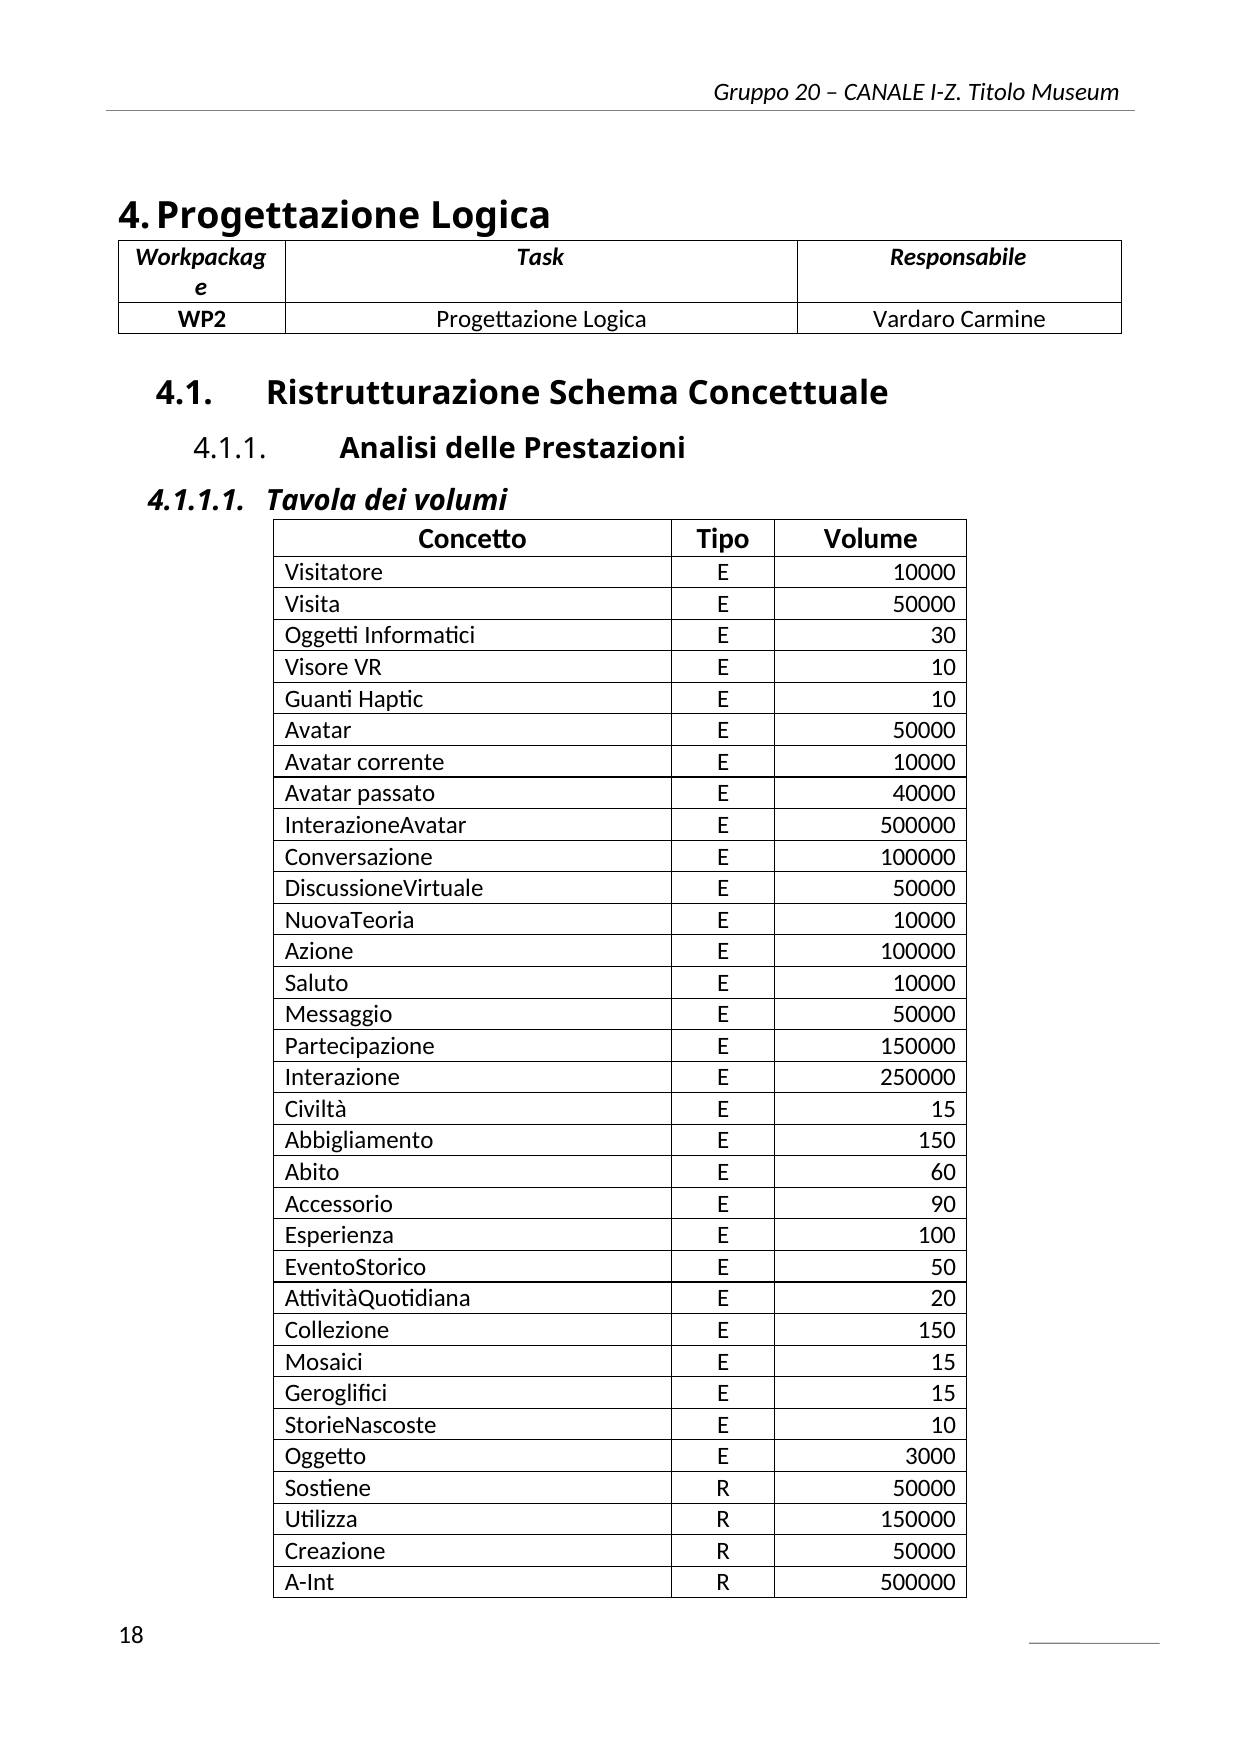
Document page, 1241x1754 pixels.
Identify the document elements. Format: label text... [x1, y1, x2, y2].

table_header Task [286, 241, 797, 302]
table_cell Progettazione Logica [286, 303, 797, 333]
table_cell E [672, 778, 774, 808]
table_cell Utilizza [274, 1504, 671, 1534]
table_cell InterazioneAvatar [274, 809, 671, 839]
table_cell Oggetto [274, 1440, 671, 1471]
table_header Workpackage [119, 241, 285, 302]
table_cell E [672, 809, 774, 839]
table_cell 60 [775, 1156, 966, 1187]
table_cell 3000 [775, 1440, 966, 1471]
table_cell Interazione [274, 1062, 671, 1092]
table_cell E [672, 999, 774, 1029]
table_cell 150000 [775, 1504, 966, 1534]
table_cell 15 [775, 1377, 966, 1408]
table_cell Sostiene [274, 1472, 671, 1502]
table_cell E [672, 557, 774, 587]
subtitle Analisi delle Prestazioni [193, 427, 1122, 467]
table_header Responsabile [798, 241, 1121, 302]
table_cell E [672, 1346, 774, 1376]
table_cell AttivitàQuotidiana [274, 1283, 671, 1313]
table_cell Accessorio [274, 1188, 671, 1218]
table_cell 40000 [775, 778, 966, 808]
table_cell 100000 [775, 935, 966, 966]
subtitle Tavola dei volumi [148, 479, 1122, 519]
subtitle Progettazione Logica [118, 189, 1122, 240]
table_cell 50000 [775, 1535, 966, 1566]
table_cell 50000 [775, 872, 966, 903]
table_cell 10 [775, 651, 966, 682]
table_cell E [672, 683, 774, 713]
table_cell 20 [775, 1283, 966, 1313]
table_cell 50 [775, 1251, 966, 1281]
table_cell Conversazione [274, 841, 671, 871]
table_cell 15 [775, 1346, 966, 1376]
table_cell Geroglifici [274, 1377, 671, 1408]
table_cell E [672, 872, 774, 903]
table_header Concetto [274, 520, 671, 556]
table_cell E [672, 935, 774, 966]
table_cell E [672, 1125, 774, 1155]
table_cell Esperienza [274, 1219, 671, 1250]
table_cell E [672, 1314, 774, 1344]
table_cell E [672, 904, 774, 934]
table_cell Avatar corrente [274, 746, 671, 776]
table_cell 100 [775, 1219, 966, 1250]
table_cell Azione [274, 935, 671, 966]
table_cell E [672, 620, 774, 650]
table_cell Partecipazione [274, 1030, 671, 1061]
table_cell R [672, 1567, 774, 1597]
table_cell E [672, 1251, 774, 1281]
table_cell E [672, 651, 774, 682]
table_cell E [672, 1440, 774, 1471]
table_cell 50000 [775, 714, 966, 745]
table_cell WP2 [119, 303, 285, 333]
table_cell NuovaTeoria [274, 904, 671, 934]
table_cell 250000 [775, 1062, 966, 1092]
table_cell R [672, 1472, 774, 1502]
table_cell E [672, 1093, 774, 1124]
table_cell Visore VR [274, 651, 671, 682]
table_cell 10000 [775, 746, 966, 776]
table_cell E [672, 1377, 774, 1408]
table_cell E [672, 1219, 774, 1250]
table_cell 10 [775, 683, 966, 713]
table_cell EventoStorico [274, 1251, 671, 1281]
table_cell E [672, 1062, 774, 1092]
table_header Volume [775, 520, 966, 556]
table_header Tipo [672, 520, 774, 556]
table_cell 90 [775, 1188, 966, 1218]
table_cell DiscussioneVirtuale [274, 872, 671, 903]
table_cell 30 [775, 620, 966, 650]
subtitle Ristrutturazione Schema Concettuale [156, 369, 1122, 414]
table_cell 100000 [775, 841, 966, 871]
table_cell E [672, 841, 774, 871]
table_cell 10 [775, 1409, 966, 1439]
table_cell 10000 [775, 904, 966, 934]
table_cell 10000 [775, 557, 966, 587]
table_cell E [672, 746, 774, 776]
table_cell E [672, 1283, 774, 1313]
table_cell 500000 [775, 1567, 966, 1597]
table_cell 150 [775, 1125, 966, 1155]
table_cell Avatar passato [274, 778, 671, 808]
table_cell 10000 [775, 967, 966, 997]
table_cell 15 [775, 1093, 966, 1124]
table_cell 50000 [775, 999, 966, 1029]
table_cell Vardaro Carmine [798, 303, 1121, 333]
table_cell E [672, 1156, 774, 1187]
table_cell 50000 [775, 1472, 966, 1502]
table_cell Visita [274, 588, 671, 619]
table_cell Visitatore [274, 557, 671, 587]
table_cell Saluto [274, 967, 671, 997]
table_cell 500000 [775, 809, 966, 839]
table_cell 150 [775, 1314, 966, 1344]
table_cell Abbigliamento [274, 1125, 671, 1155]
table_cell Collezione [274, 1314, 671, 1344]
table_cell Abito [274, 1156, 671, 1187]
table_cell A-Int [274, 1567, 671, 1597]
table_cell E [672, 1030, 774, 1061]
table_cell 50000 [775, 588, 966, 619]
table_cell StorieNascoste [274, 1409, 671, 1439]
table_cell R [672, 1535, 774, 1566]
table_cell E [672, 967, 774, 997]
table_cell E [672, 1409, 774, 1439]
table_cell E [672, 588, 774, 619]
table_cell 150000 [775, 1030, 966, 1061]
table_cell Creazione [274, 1535, 671, 1566]
table_cell E [672, 1188, 774, 1218]
table_cell R [672, 1504, 774, 1534]
table_cell E [672, 714, 774, 745]
table_cell Messaggio [274, 999, 671, 1029]
table_cell Mosaici [274, 1346, 671, 1376]
table_cell Avatar [274, 714, 671, 745]
table_cell Civiltà [274, 1093, 671, 1124]
table_cell Guanti Haptic [274, 683, 671, 713]
table_cell Oggetti Informatici [274, 620, 671, 650]
